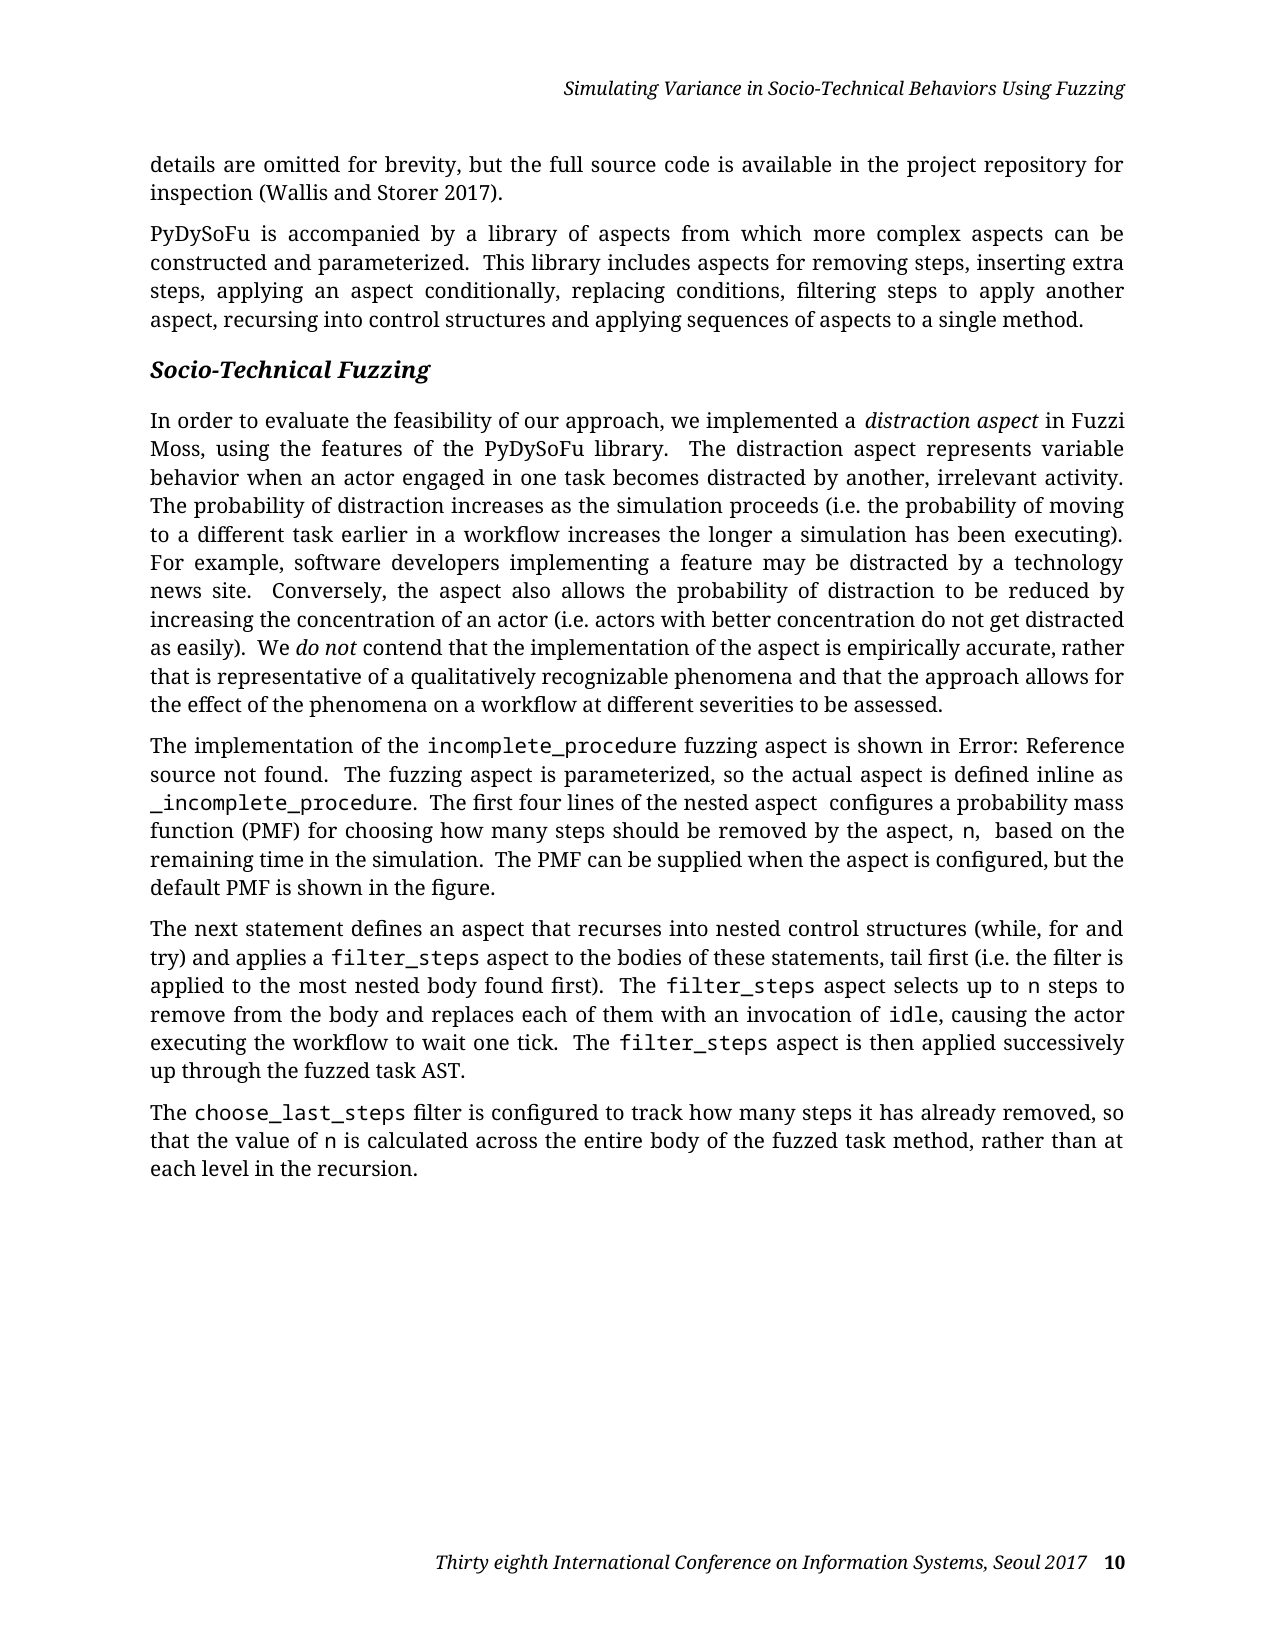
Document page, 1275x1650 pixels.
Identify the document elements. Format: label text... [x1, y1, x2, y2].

subtitle Socio-Technical Fuzzing [150, 354, 1125, 385]
text The choose_last_steps filter is configured to track how many steps it has already removed, so that the value of n is calculated across the entire body of the fuzzed task method, rather than at each level in the recursion. [150, 1098, 1125, 1183]
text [150, 150, 1125, 207]
text In order to evaluate the feasibility of our approach, we implemented a distraction aspect in Fuzzi Moss, using the features of the PyDySoFu library. The distraction aspect represents variable behavior when an actor engaged in one task becomes distracted by another, irrelevant activity. The probability of distraction increases as the simulation proceeds (i.e. the probability of moving to a different task earlier in a workflow increases the longer a simulation has been executing). For example, software developers implementing a feature may be distracted by a technology news site. Conversely, the aspect also allows the probability of distraction to be reduced by increasing the concentration of an actor (i.e. actors with better concentration do not get distracted as easily). We do not contend that the implementation of the aspect is empirically accurate, rather that is representative of a qualitatively recognizable phenomena and that the approach allows for the effect of the phenomena on a workflow at different severities to be assessed. [150, 406, 1125, 719]
text PyDySoFu is accompanied by a library of aspects from which more complex aspects can be constructed and parameterized. This library includes aspects for removing steps, inserting extra steps, applying an aspect conditionally, replacing conditions, filtering steps to apply another aspect, recursing into control structures and applying sequences of aspects to a single method. [150, 219, 1125, 333]
text The next statement defines an aspect that recurses into nested control structures (while, for and try) and applies a filter_steps aspect to the bodies of these statements, tail first (i.e. the filter is applied to the most nested body found first). The filter_steps aspect selects up to n steps to remove from the body and replaces each of them with an invocation of idle, causing the actor executing the workflow to wait one tick. The filter_steps aspect is then applied successively up through the fuzzed task AST. [150, 914, 1125, 1085]
